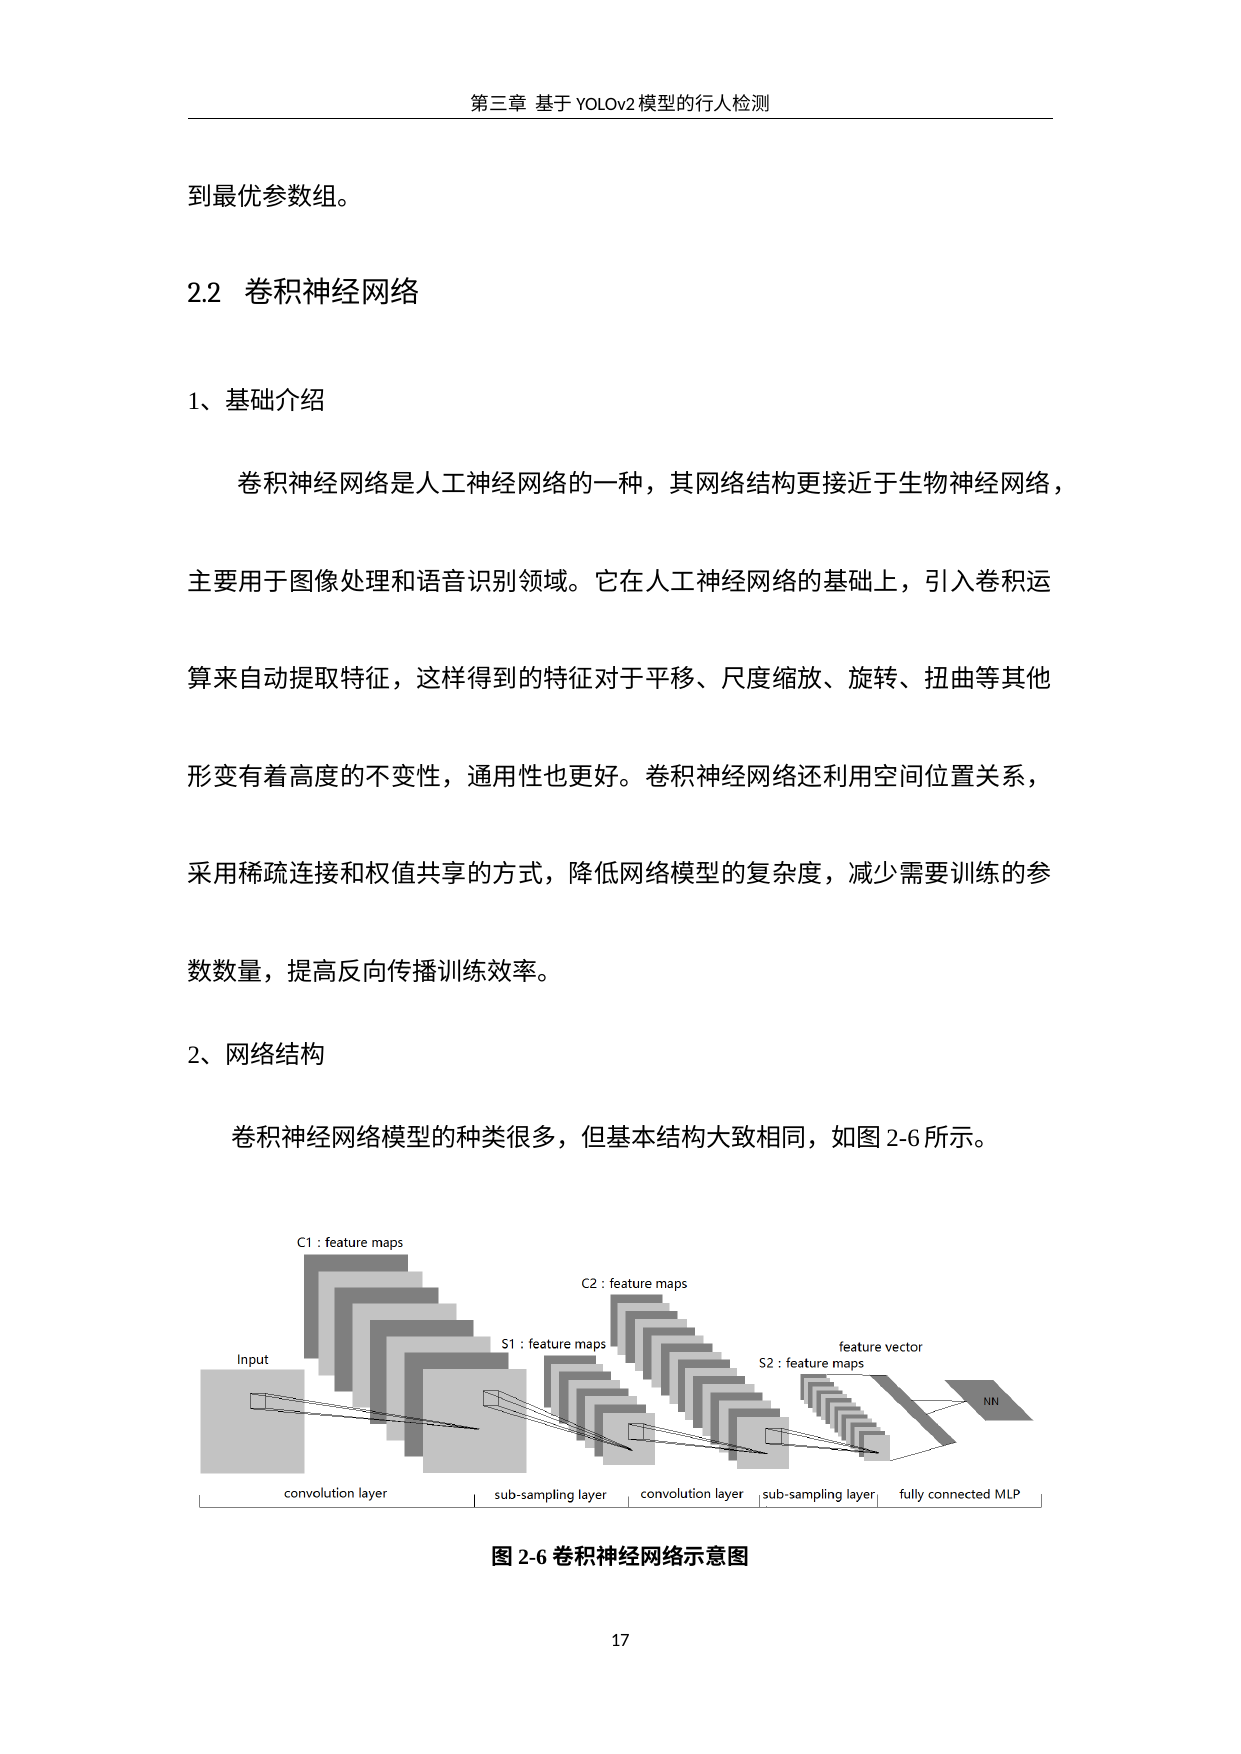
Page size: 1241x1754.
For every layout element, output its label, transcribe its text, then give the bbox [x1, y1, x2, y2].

text 2、网络结构 [187, 1020, 1053, 1085]
text 卷积神经网络是人工神经网络的一种，其网络结构更接近于生物神经网络，主要用于图像处理和语音识别领域。它在人工神经网络的基础上，引入卷积运算来自动提取特征，这样得到的特征对于平移、尺度缩放、旋转、扭曲等其他形变有着高度的不变性，通用性也更好。卷积神经网络还利用空间位置关系，采用稀疏连接和权值共享的方式，降低网络模型的复杂度，减少需要训练的参数数量，提高反向传播训练效率。 [187, 449, 1053, 1002]
list 卷积神经网络 [187, 258, 1053, 323]
picture [195, 1232, 1045, 1514]
text 1、基础介绍 [187, 366, 1053, 431]
text 卷积神经网络模型的种类很多，但基本结构大致相同，如图2-6所示。 [187, 1103, 1053, 1168]
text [187, 162, 1053, 227]
text 图 2-6 卷积神经网络示意图 [187, 1539, 1053, 1571]
